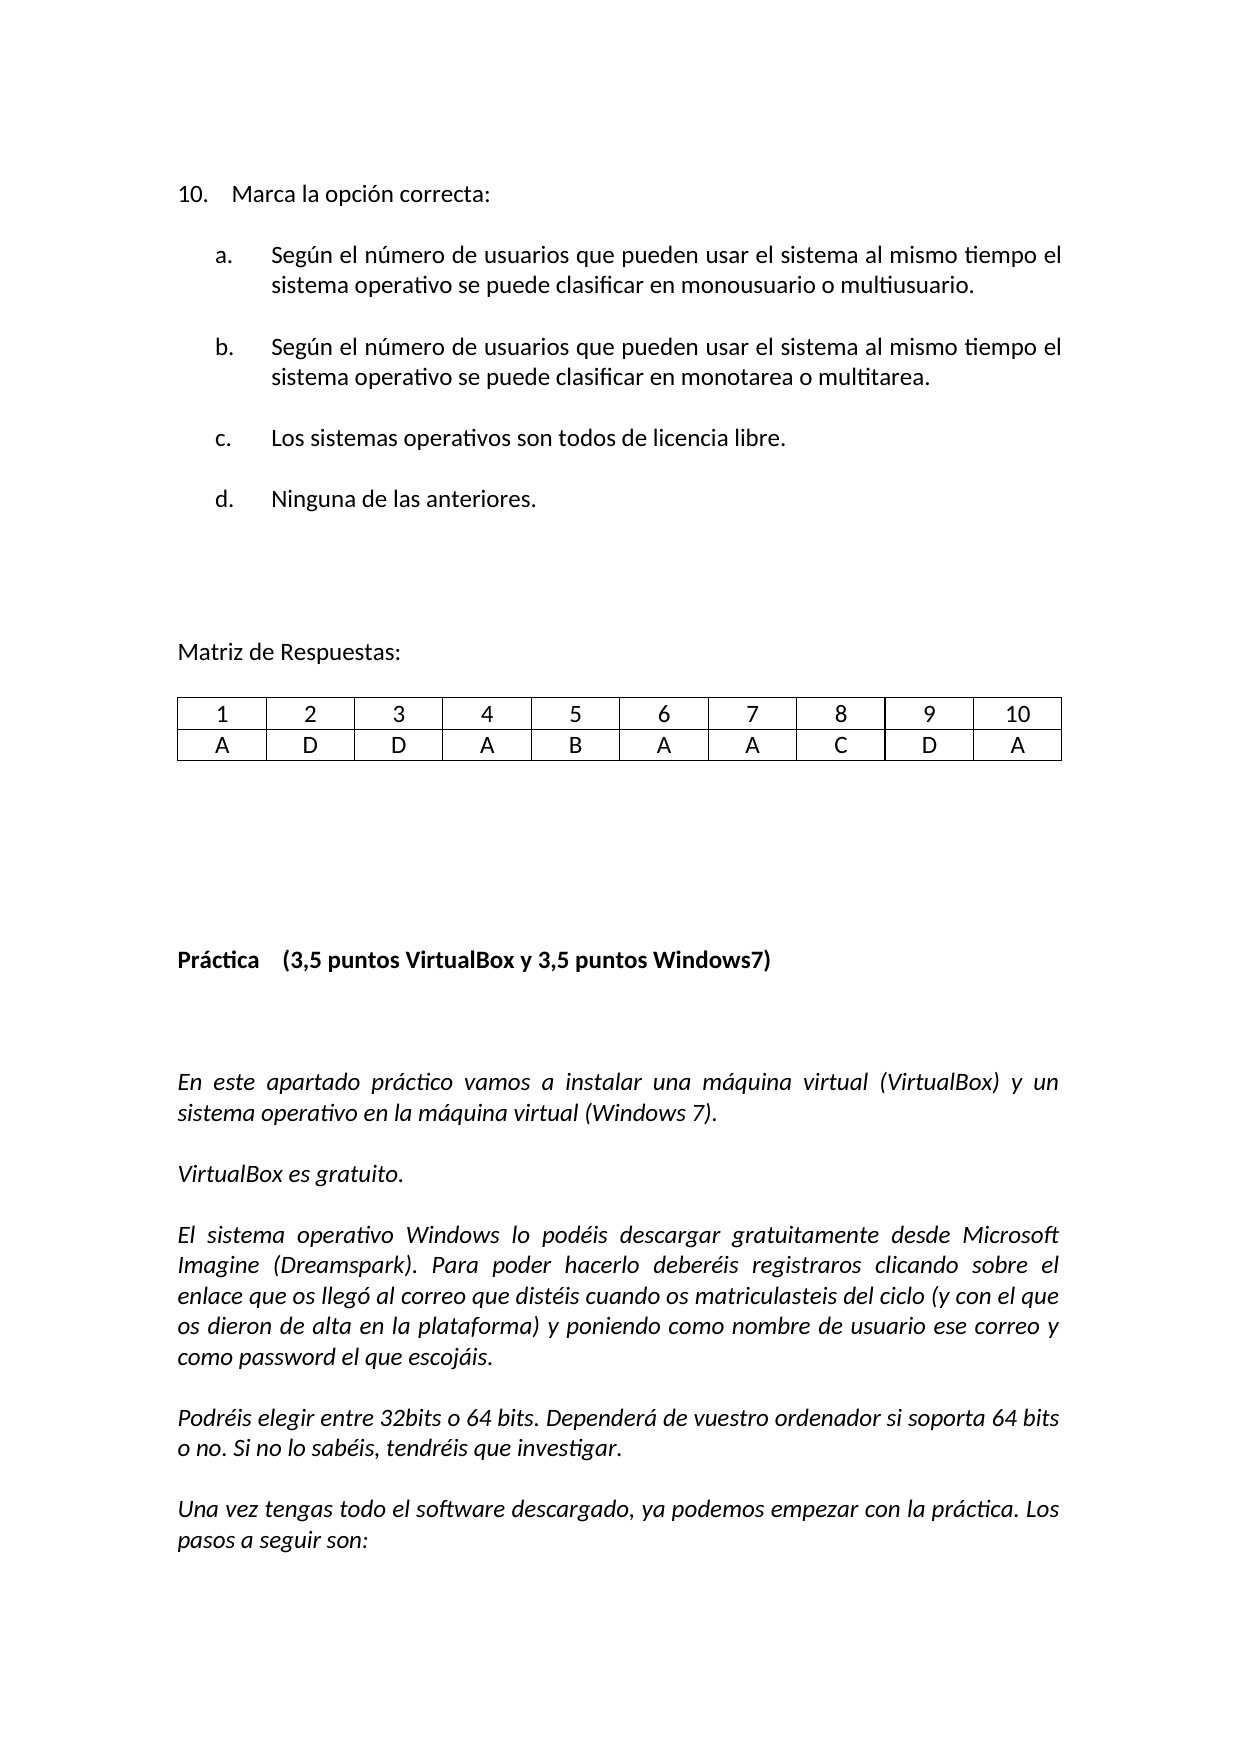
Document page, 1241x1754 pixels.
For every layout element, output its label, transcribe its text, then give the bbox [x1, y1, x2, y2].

text Podréis elegir entre 32bits o 64 bits. Dependerá de vuestro ordenador si soporta 64 bits o no. Si no lo sabéis, tendréis que investigar. [177, 1402, 1063, 1463]
table_header 7 [709, 698, 796, 728]
table_cell A [974, 730, 1061, 760]
table_cell A [620, 730, 708, 760]
table_header 3 [355, 698, 442, 728]
table_cell D [886, 730, 973, 760]
table_cell D [355, 730, 442, 760]
text Una vez tengas todo el software descargado, ya podemos empezar con la práctica. Los pasos a seguir son: [177, 1494, 1063, 1555]
table_header 6 [620, 698, 708, 728]
list Ninguna de las anteriores. [215, 483, 1063, 514]
text El sistema operativo Windows lo podéis descargar gratuitamente desde Microsoft Imagine (Dreamspark). Para poder hacerlo deberéis registraros clicando sobre el enlace que os llegó al correo que distéis cuando os matriculasteis del ciclo (y con el que os dieron de alta en la plataforma) y poniendo como nombre de usuario ese correo y como password el que escojáis. [177, 1219, 1063, 1372]
text Práctica (3,5 puntos VirtualBox y 3,5 puntos Windows7) [177, 944, 1063, 975]
table_cell A [178, 730, 266, 760]
table_cell B [532, 730, 619, 760]
table_cell A [443, 730, 531, 760]
table_header 9 [886, 698, 973, 728]
table_header 4 [443, 698, 531, 728]
text En este apartado práctico vamos a instalar una máquina virtual (VirtualBox) y un sistema operativo en la máquina virtual (Windows 7). [177, 1066, 1063, 1127]
text VirtualBox es gratuito. [177, 1158, 1063, 1188]
table_cell A [709, 730, 796, 760]
table_header 1 [178, 698, 266, 728]
table_header 10 [974, 698, 1061, 728]
list Según el número de usuarios que pueden usar el sistema al mismo tiempo el sistema operativo se puede clasificar en monotarea o multitarea. [215, 331, 1063, 392]
list Los sistemas operativos son todos de licencia libre. [215, 422, 1063, 453]
table_header 2 [267, 698, 354, 728]
table_header 5 [532, 698, 619, 728]
table_cell C [797, 730, 884, 760]
list Marca la opción correcta: [177, 178, 1063, 209]
table_cell D [267, 730, 354, 760]
text Matriz de Respuestas: [177, 636, 1063, 666]
list Según el número de usuarios que pueden usar el sistema al mismo tiempo el sistema operativo se puede clasificar en monousuario o multiusuario. [215, 239, 1063, 300]
table_header 8 [797, 698, 884, 728]
